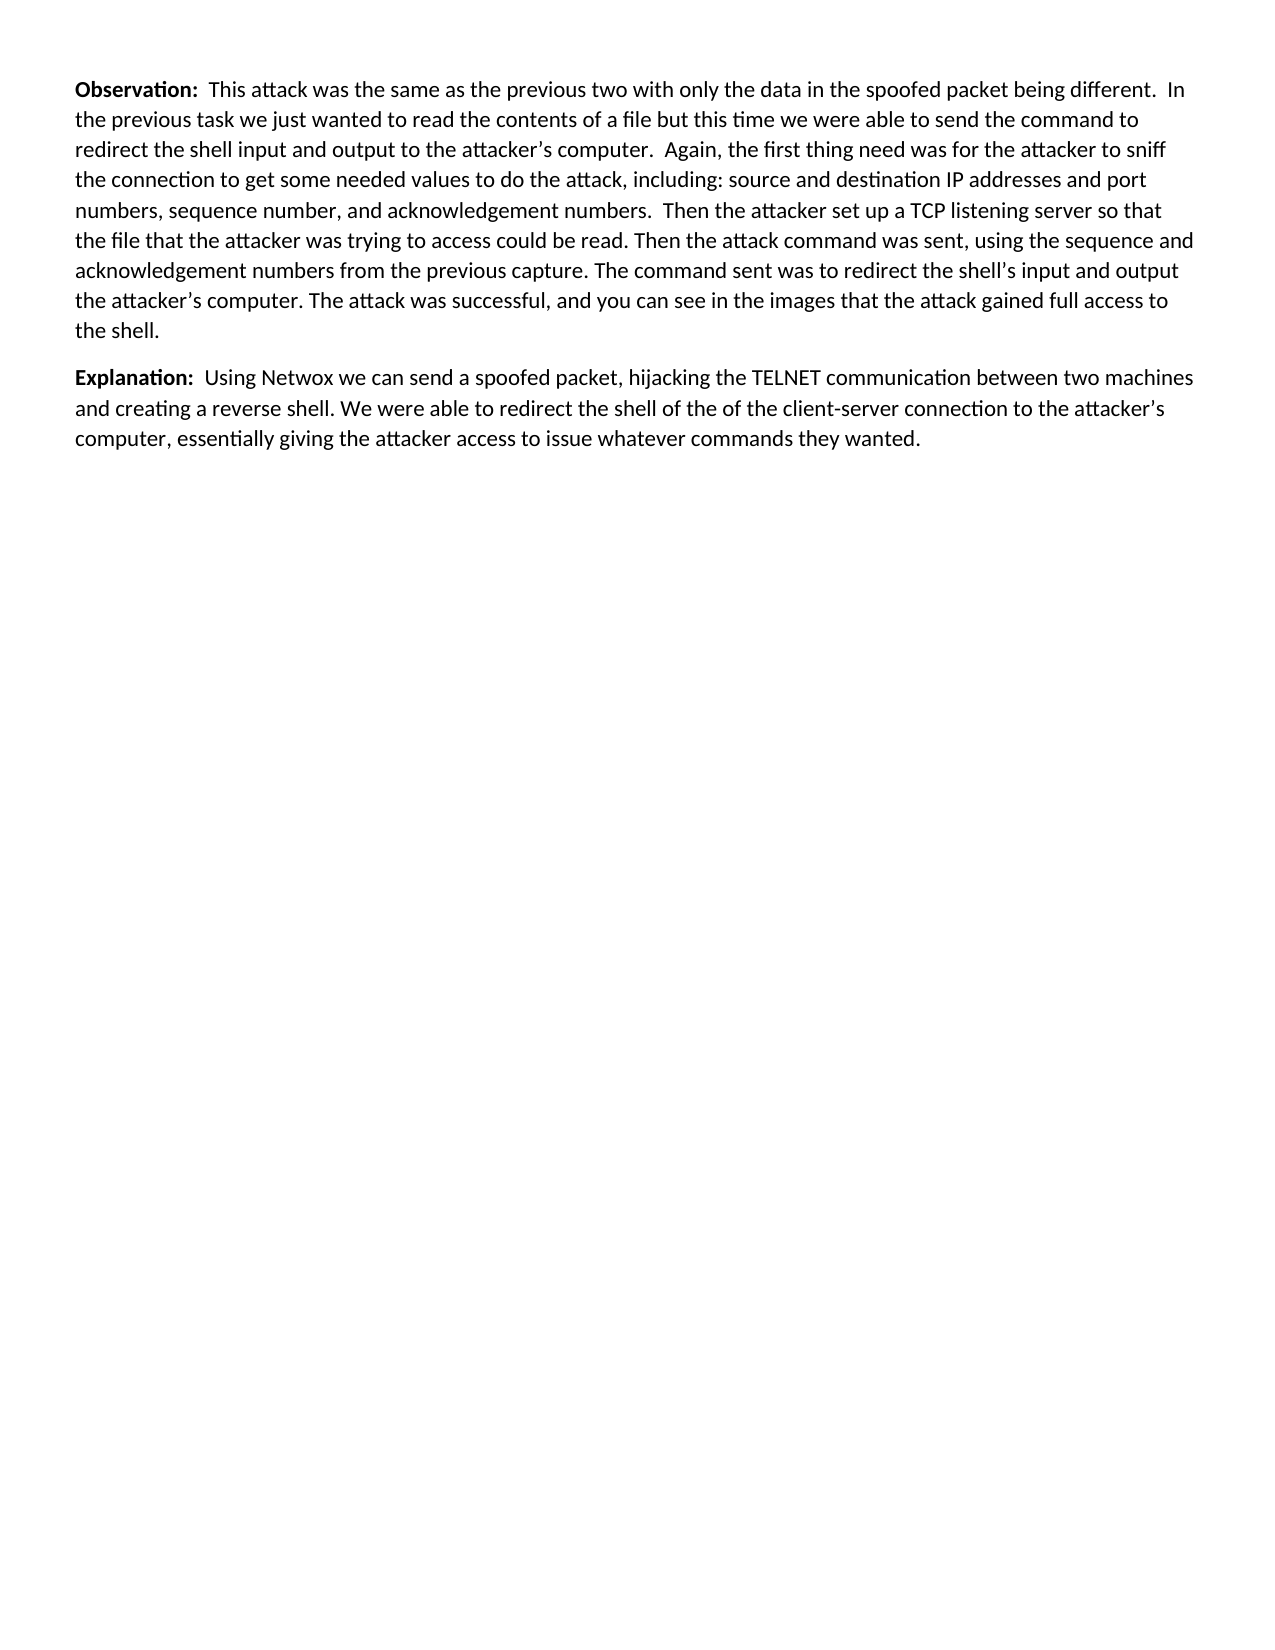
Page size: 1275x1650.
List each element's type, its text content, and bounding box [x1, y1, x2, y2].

text Explanation: Using Netwox we can send a spoofed packet, hijacking the TELNET communication between two machines and creating a reverse shell. We were able to redirect the shell of the of the client-server connection to the attacker’s computer, essentially giving the attacker access to issue whatever commands they wanted. [75, 363, 1200, 452]
text Observation: This attack was the same as the previous two with only the data in the spoofed packet being different. In the previous task we just wanted to read the contents of a file but this time we were able to send the command to redirect the shell input and output to the attacker’s computer. Again, the first thing need was for the attacker to sniff the connection to get some needed values to do the attack, including: source and destination IP addresses and port numbers, sequence number, and acknowledgement numbers. Then the attacker set up a TCP listening server so that the file that the attacker was trying to access could be read. Then the attack command was sent, using the sequence and acknowledgement numbers from the previous capture. The command sent was to redirect the shell’s input and output the attacker’s computer. The attack was successful, and you can see in the images that the attack gained full access to the shell. [75, 75, 1200, 345]
